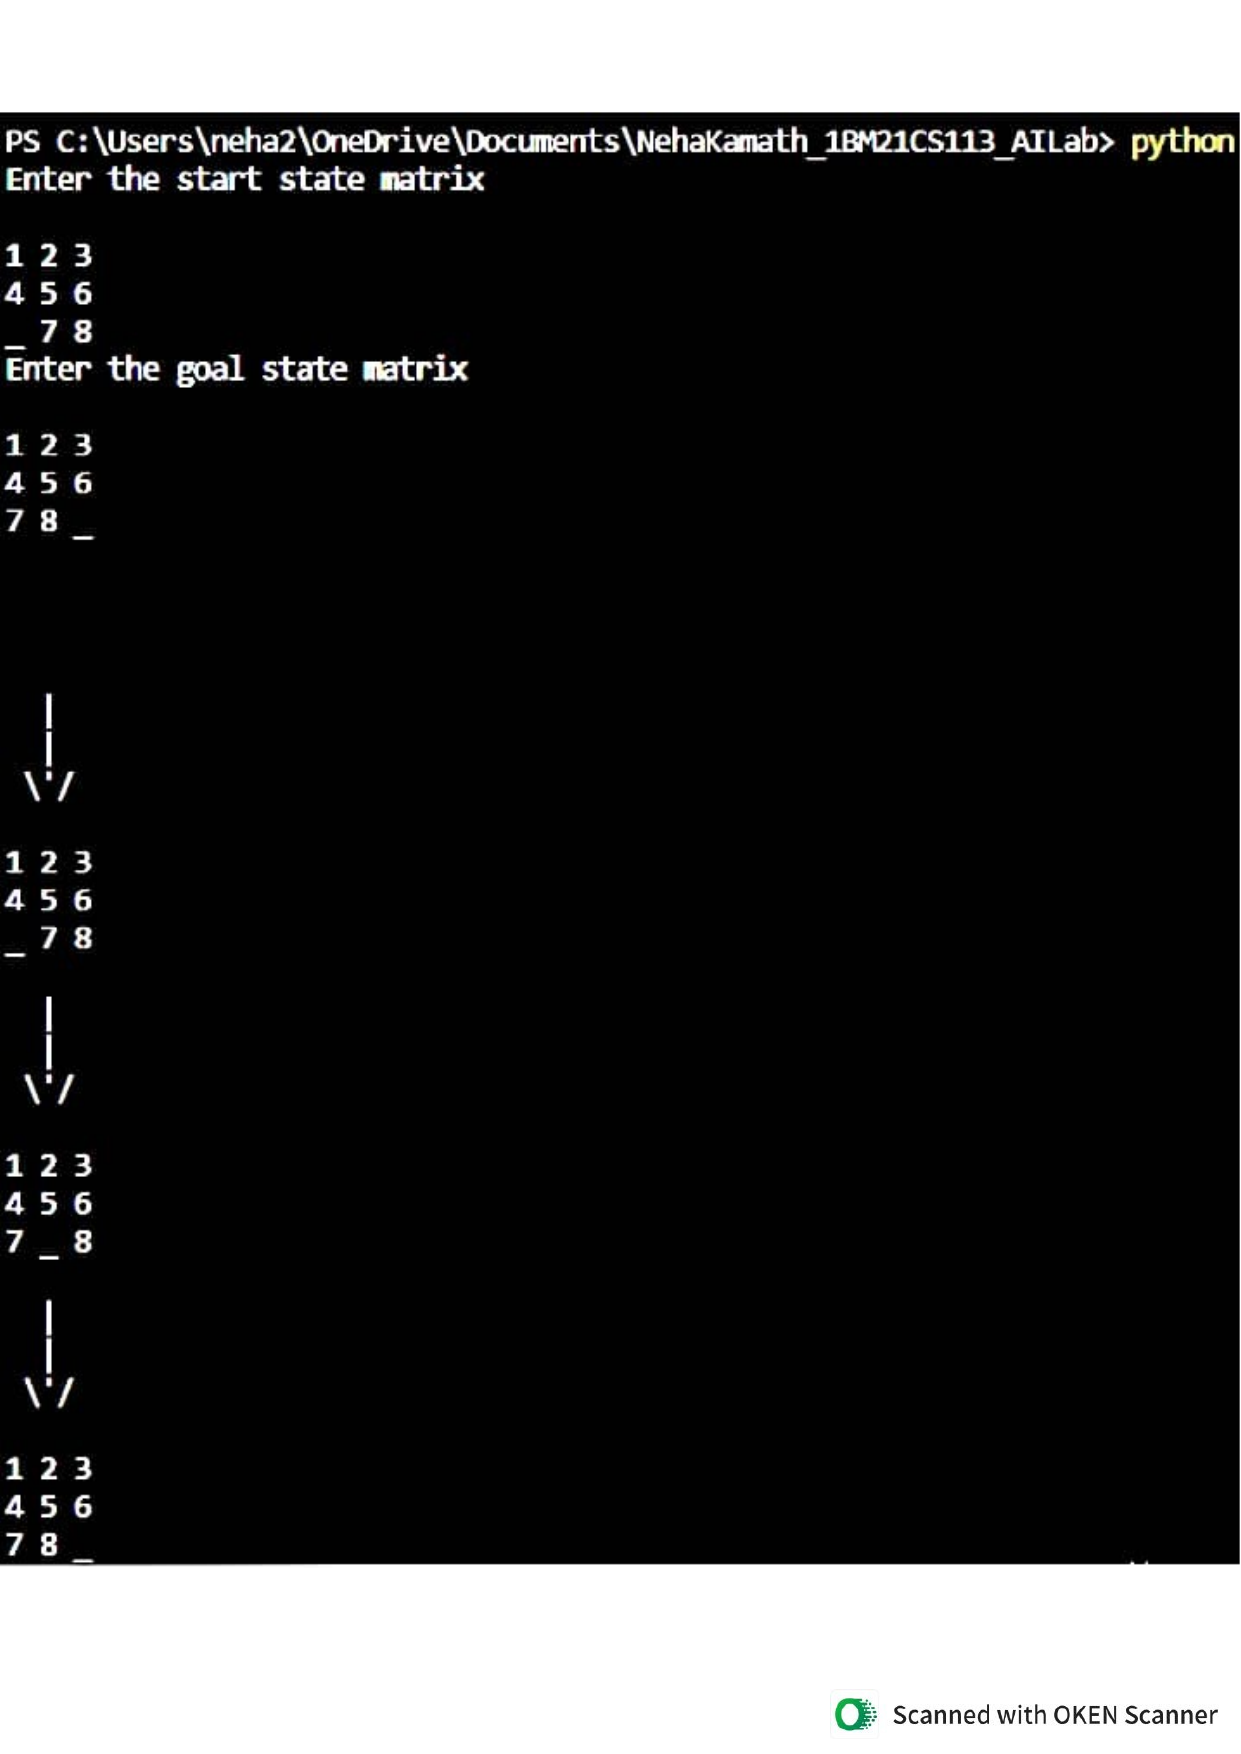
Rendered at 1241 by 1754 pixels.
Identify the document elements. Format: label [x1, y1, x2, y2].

picture [0, 111, 1240, 1568]
picture [830, 1689, 1219, 1739]
